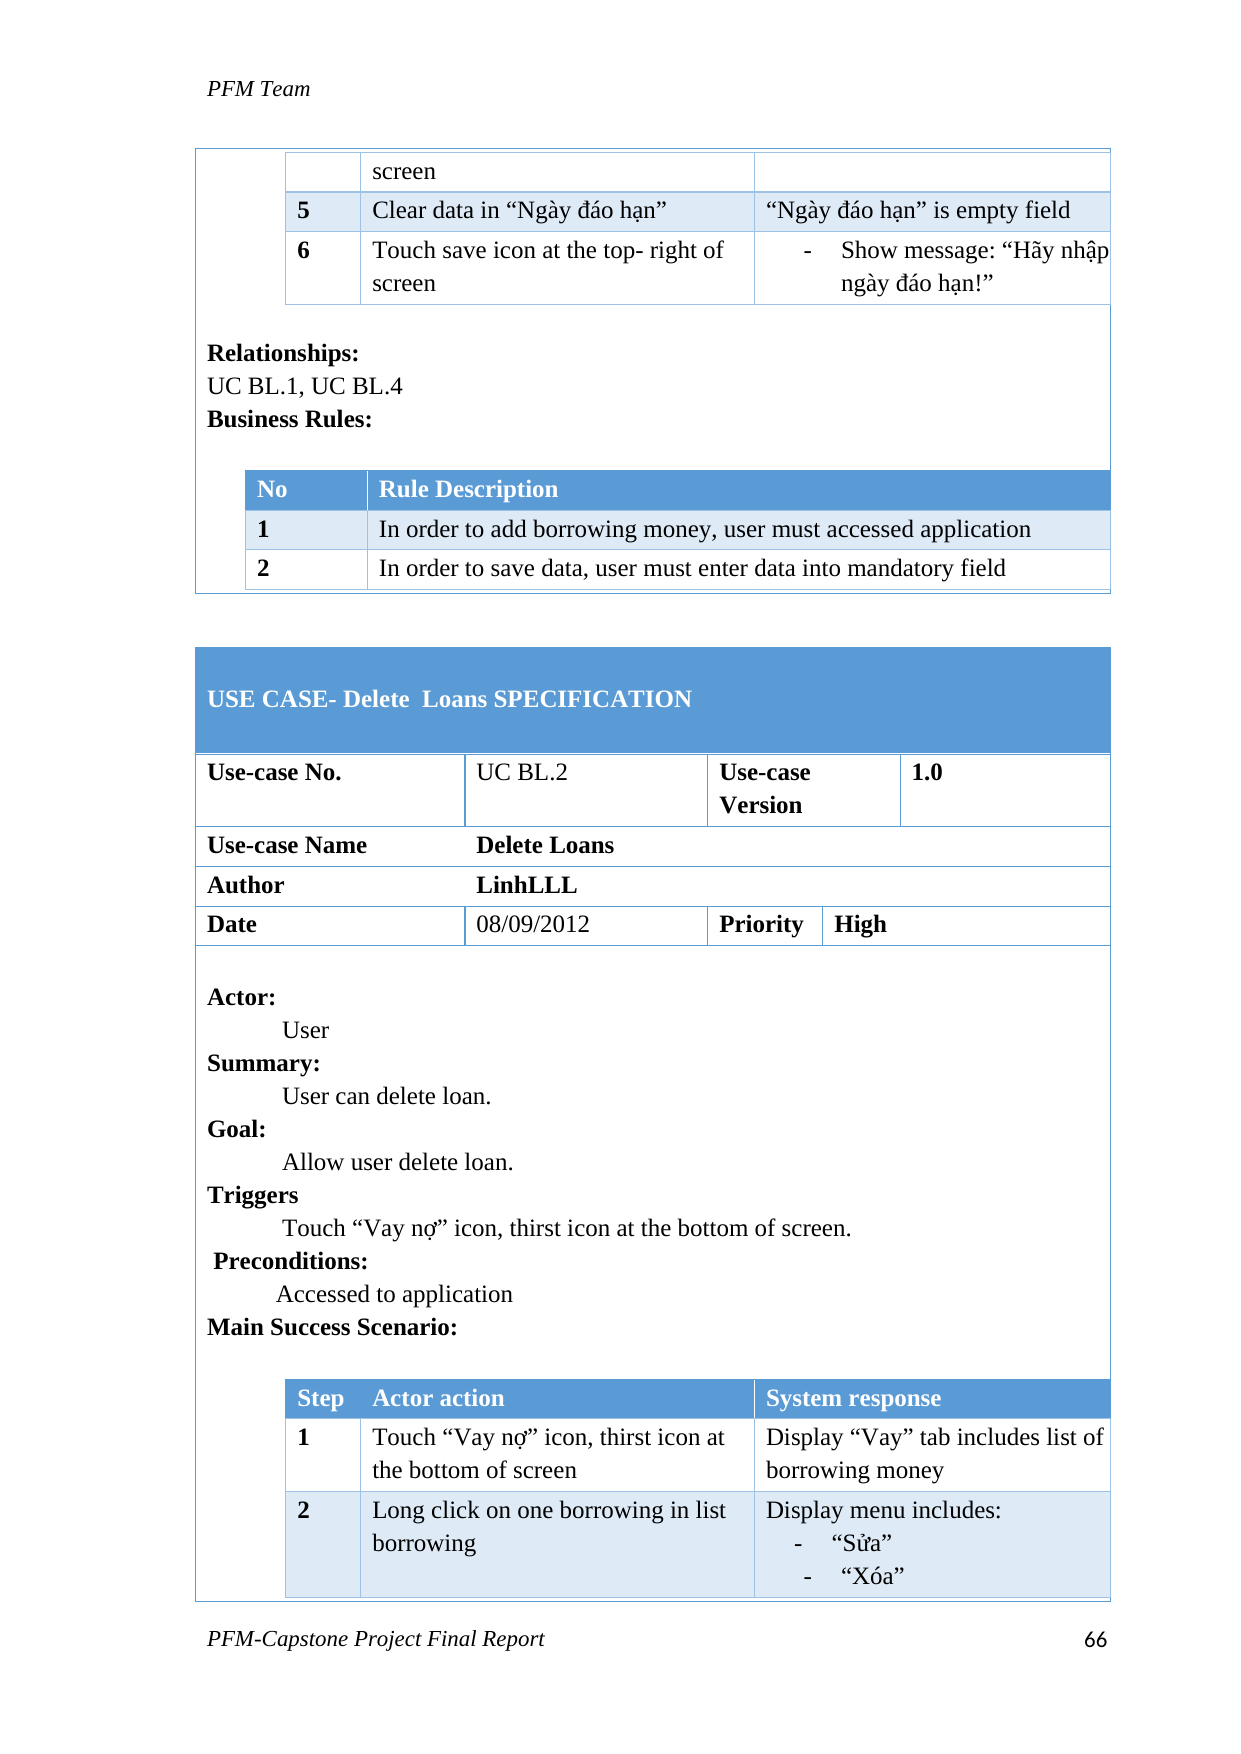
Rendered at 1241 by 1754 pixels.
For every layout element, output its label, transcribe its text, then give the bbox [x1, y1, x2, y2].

table_cell High [823, 907, 1110, 945]
table_cell Priority [708, 907, 822, 945]
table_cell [196, 946, 1110, 1601]
table_cell 08/09/2012 [466, 907, 707, 945]
table_cell 1.0 [901, 755, 1110, 826]
table_cell UC BL.2 [466, 755, 707, 826]
table_cell Delete Loans [465, 827, 1110, 866]
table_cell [196, 149, 1110, 593]
table_header USE CASE- Delete Loans SPECIFICATION [196, 648, 1110, 753]
table_cell Use-case Name [196, 827, 465, 866]
table_cell LinhLLL [465, 867, 1110, 906]
table_cell Date [196, 907, 464, 945]
table_cell Use-case Version [708, 755, 900, 826]
table_cell Use-case No. [196, 755, 464, 826]
table_cell Author [196, 867, 465, 906]
